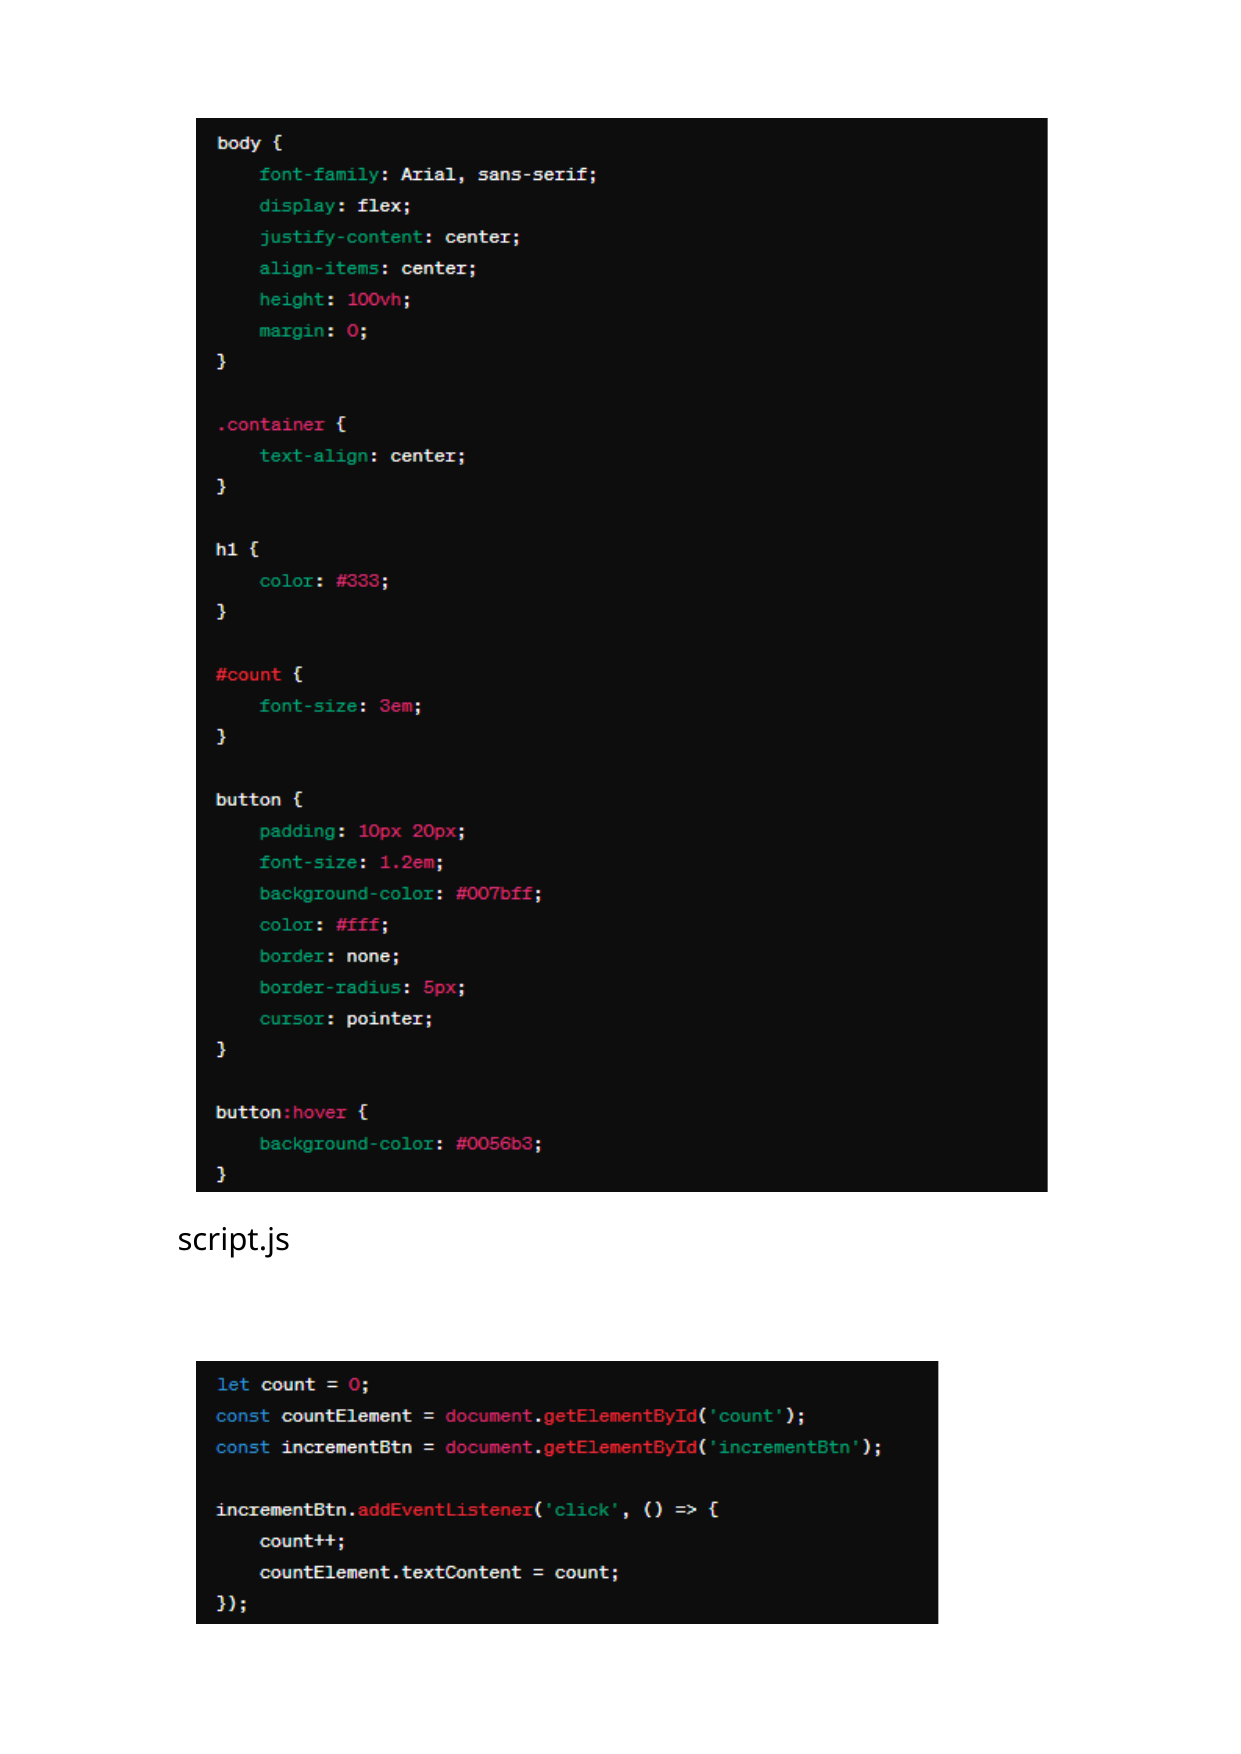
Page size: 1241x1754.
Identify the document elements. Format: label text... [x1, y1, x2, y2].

picture [196, 118, 1048, 1192]
text script.js [177, 1217, 1152, 1259]
picture [196, 1361, 939, 1624]
